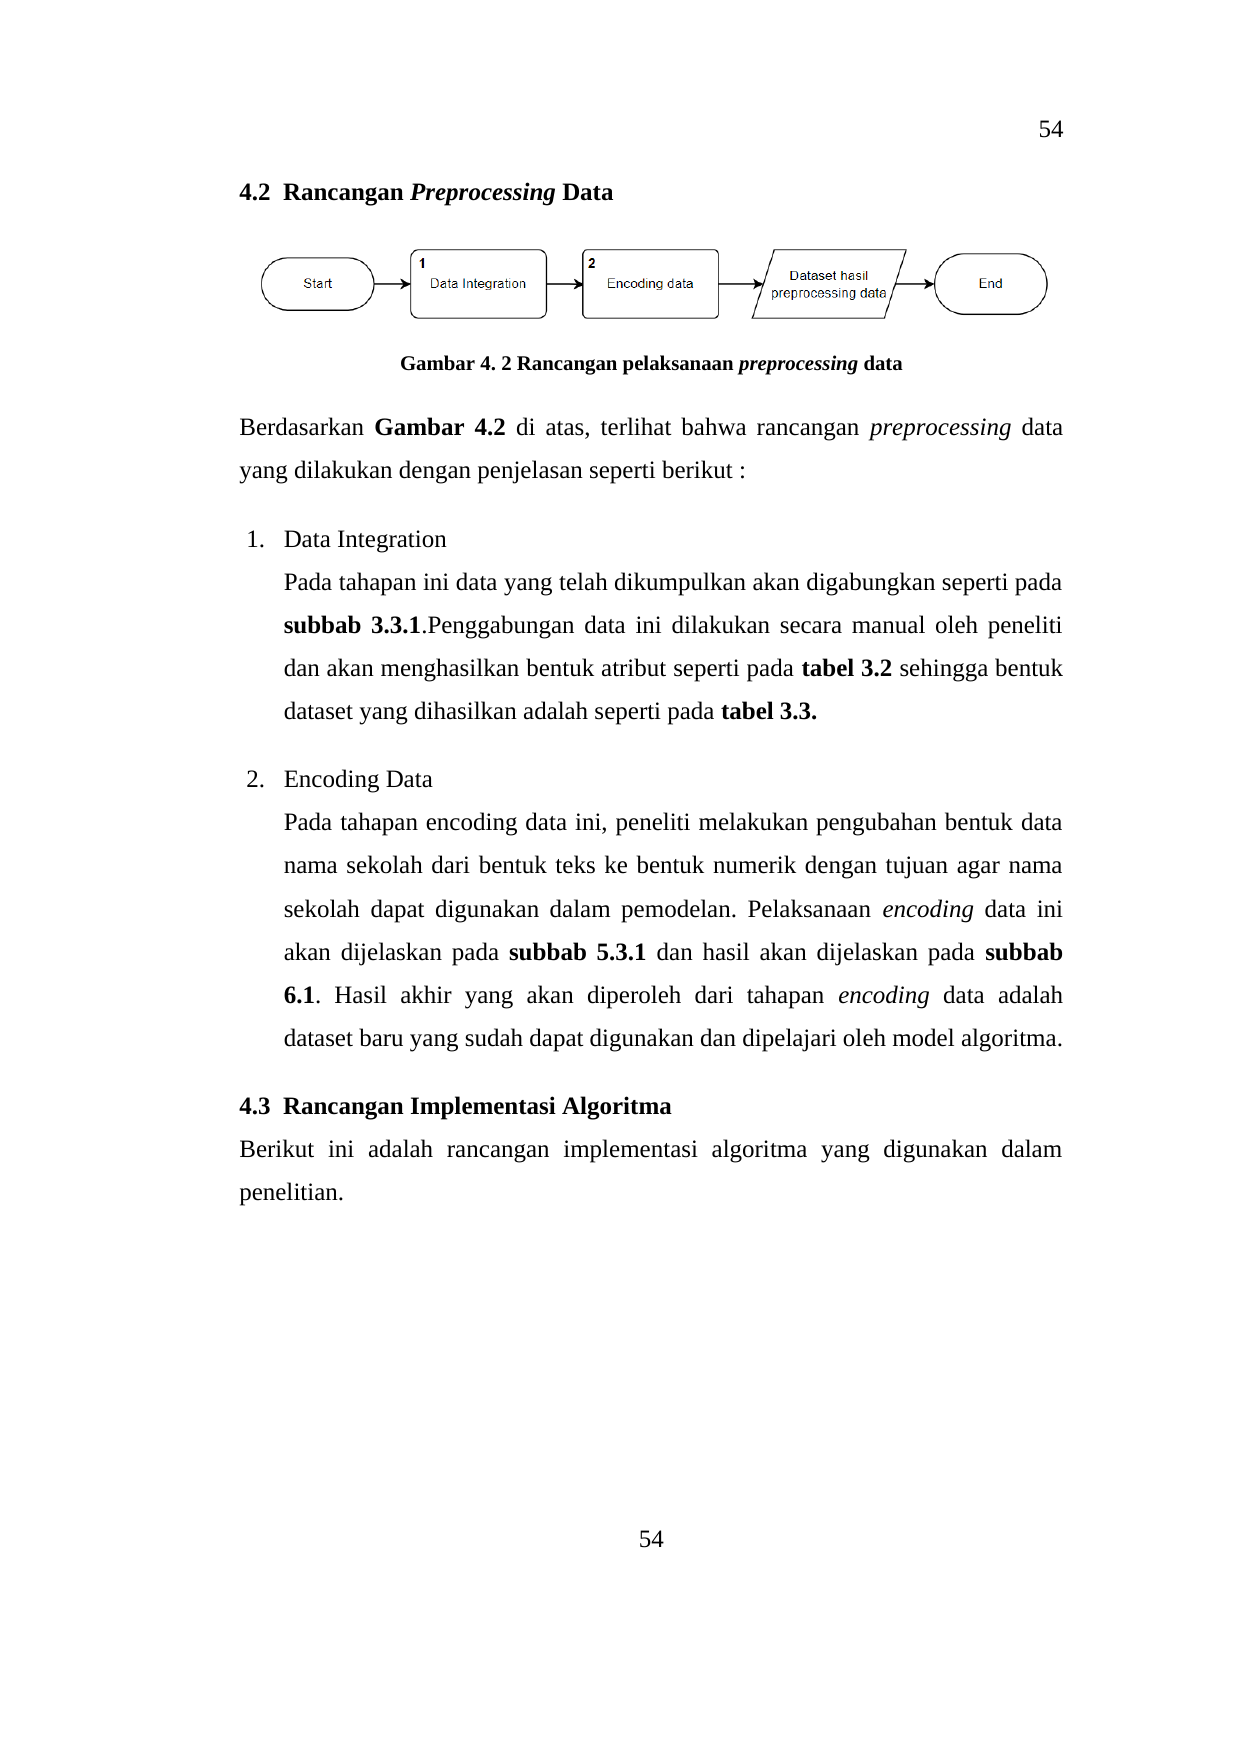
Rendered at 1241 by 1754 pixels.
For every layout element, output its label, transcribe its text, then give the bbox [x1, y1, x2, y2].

text Gambar 4. 2 Rancangan pelaksanaan preprocessing data [239, 351, 1063, 375]
text Pada tahapan ini data yang telah dikumpulkan akan digabungkan seperti pada subbab 3.3.1.Penggabungan data ini dilakukan secara manual oleh peneliti dan akan menghasilkan bentuk atribut seperti pada tabel 3.2 sehingga bentuk dataset yang dihasilkan adalah seperti pada tabel 3.3. [283, 567, 1063, 725]
text Berdasarkan Gambar 4.2 di atas, terlihat bahwa rancangan preprocessing data yang dilakukan dengan penjelasan seperti berikut : [239, 412, 1063, 484]
text Pada tahapan encoding data ini, peneliti melakukan pengubahan bentuk data nama sekolah dari bentuk teks ke bentuk numerik dengan tujuan agar nama sekolah dapat digunakan dalam pemodelan. Pelaksanaan encoding data ini akan dijelaskan pada subbab 5.3.1 dan hasil akan dijelaskan pada subbab 6.1. Hasil akhir yang akan diperoleh dari tahapan encoding data adalah dataset baru yang sudah dapat digunakan dan dipelajari oleh model algoritma. [283, 807, 1063, 1052]
subtitle 4.2 Rancangan Preprocessing Data [239, 177, 1063, 206]
subtitle 4.3 Rancangan Implementasi Algoritma [239, 1091, 1063, 1120]
picture [240, 245, 1063, 337]
list Data Integration [246, 524, 1063, 552]
text Berikut ini adalah rancangan implementasi algoritma yang digunakan dalam penelitian. [239, 1134, 1063, 1206]
list Encoding Data [246, 764, 1063, 793]
